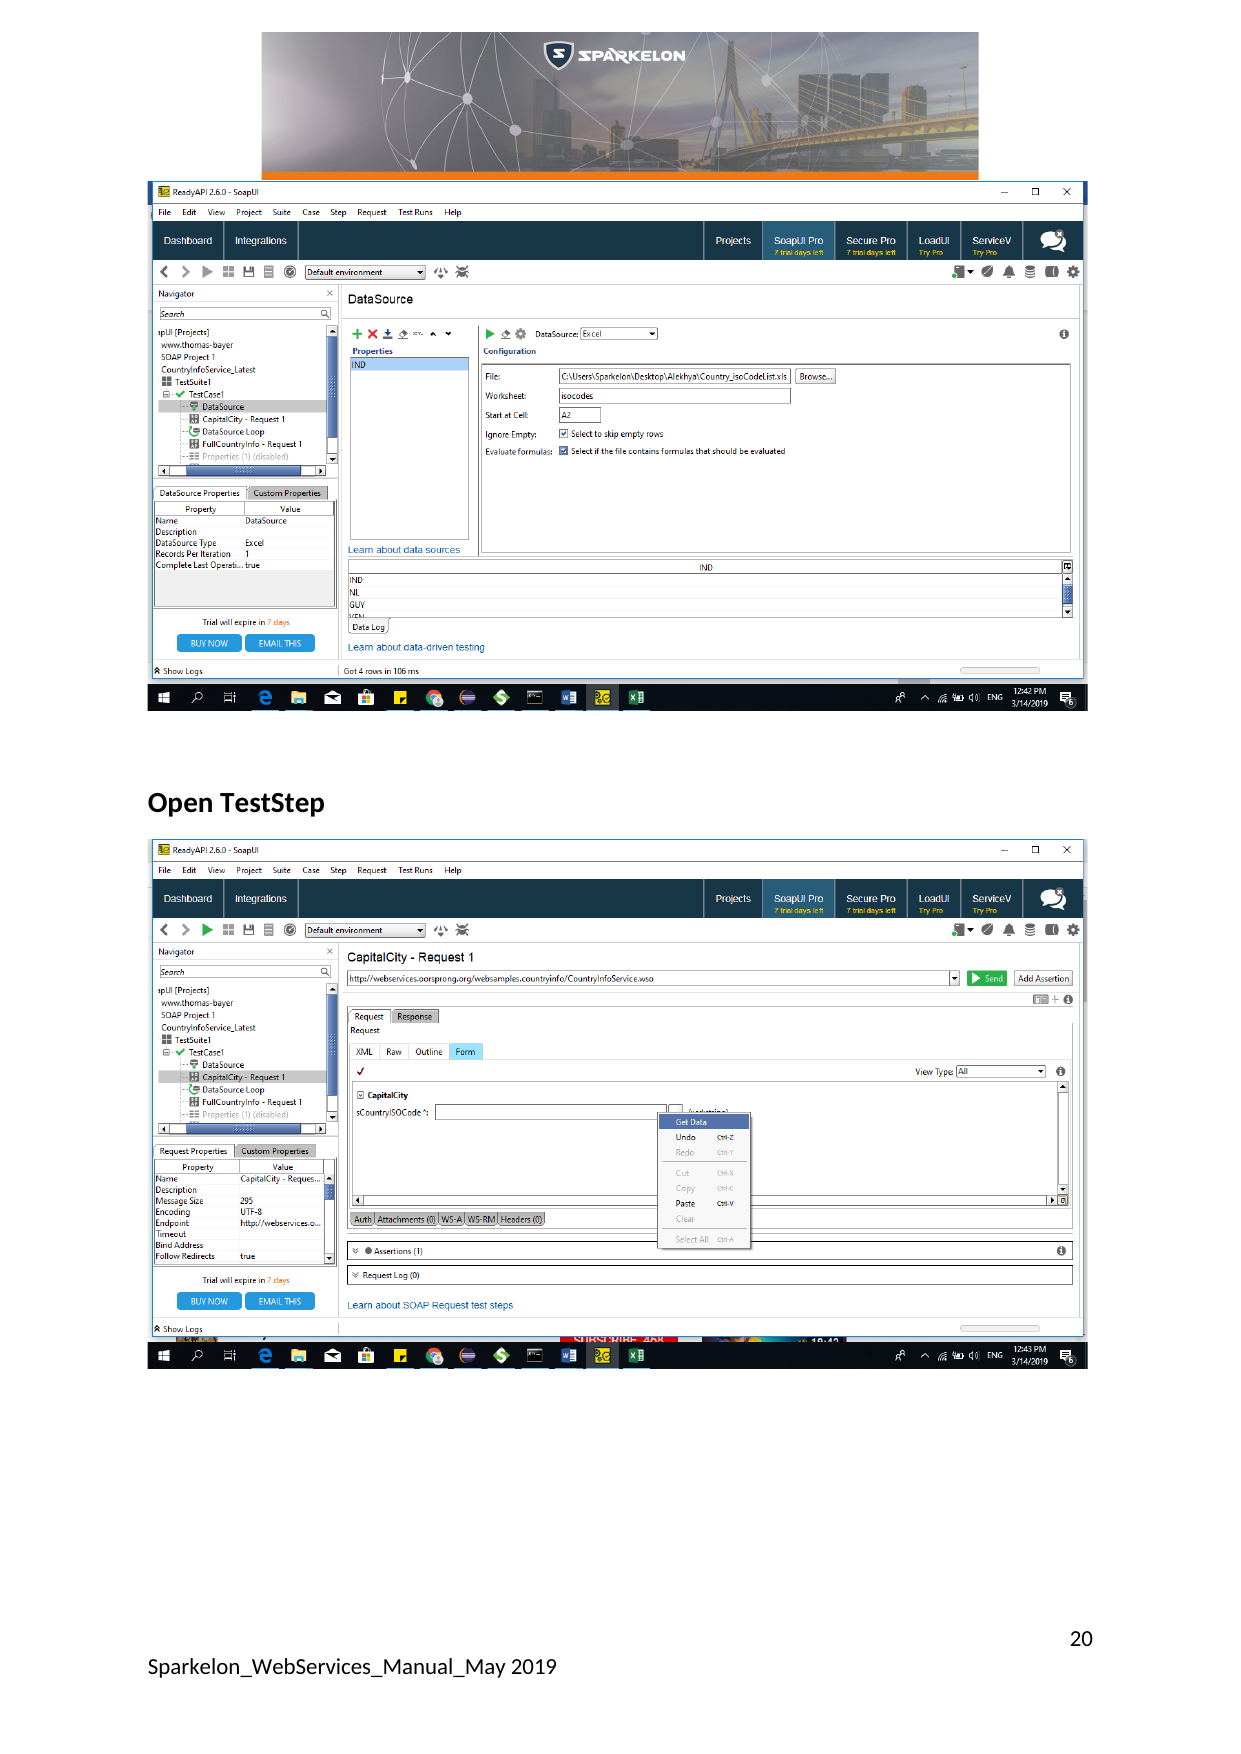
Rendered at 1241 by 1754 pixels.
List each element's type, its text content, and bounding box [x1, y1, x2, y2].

picture [147, 181, 1088, 711]
picture [147, 839, 1088, 1369]
picture [261, 32, 979, 180]
text Open TestStep [148, 784, 1093, 820]
